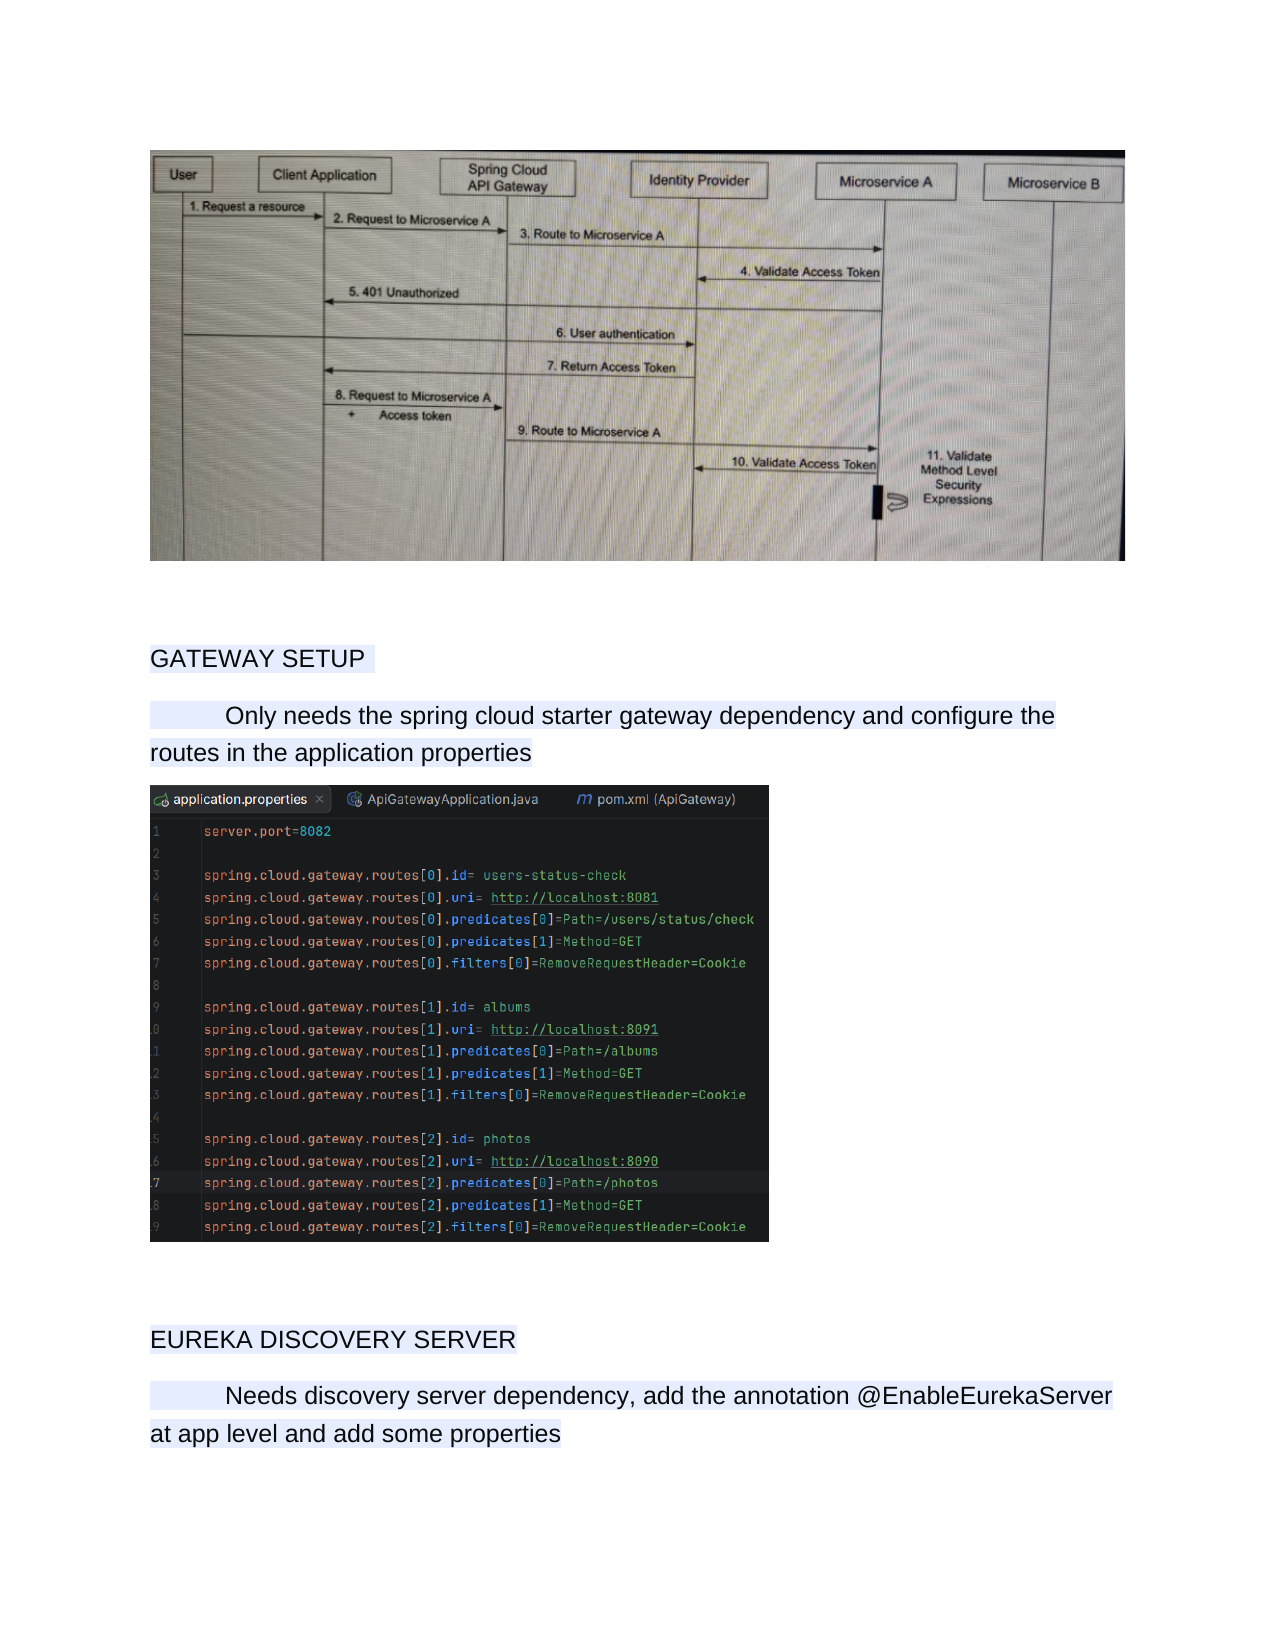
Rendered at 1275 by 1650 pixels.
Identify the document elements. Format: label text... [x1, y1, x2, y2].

text GATEWAY SETUP [150, 636, 1125, 673]
picture [150, 785, 769, 1242]
text Only needs the spring cloud starter gateway dependency and configure the routes in the application properties [150, 692, 1125, 767]
picture [150, 150, 1125, 561]
text EUREKA DISCOVERY SERVER [150, 1316, 1125, 1354]
text Needs discovery server dependency, add the annotation @EnableEurekaServer at app level and add some properties [150, 1373, 1125, 1448]
